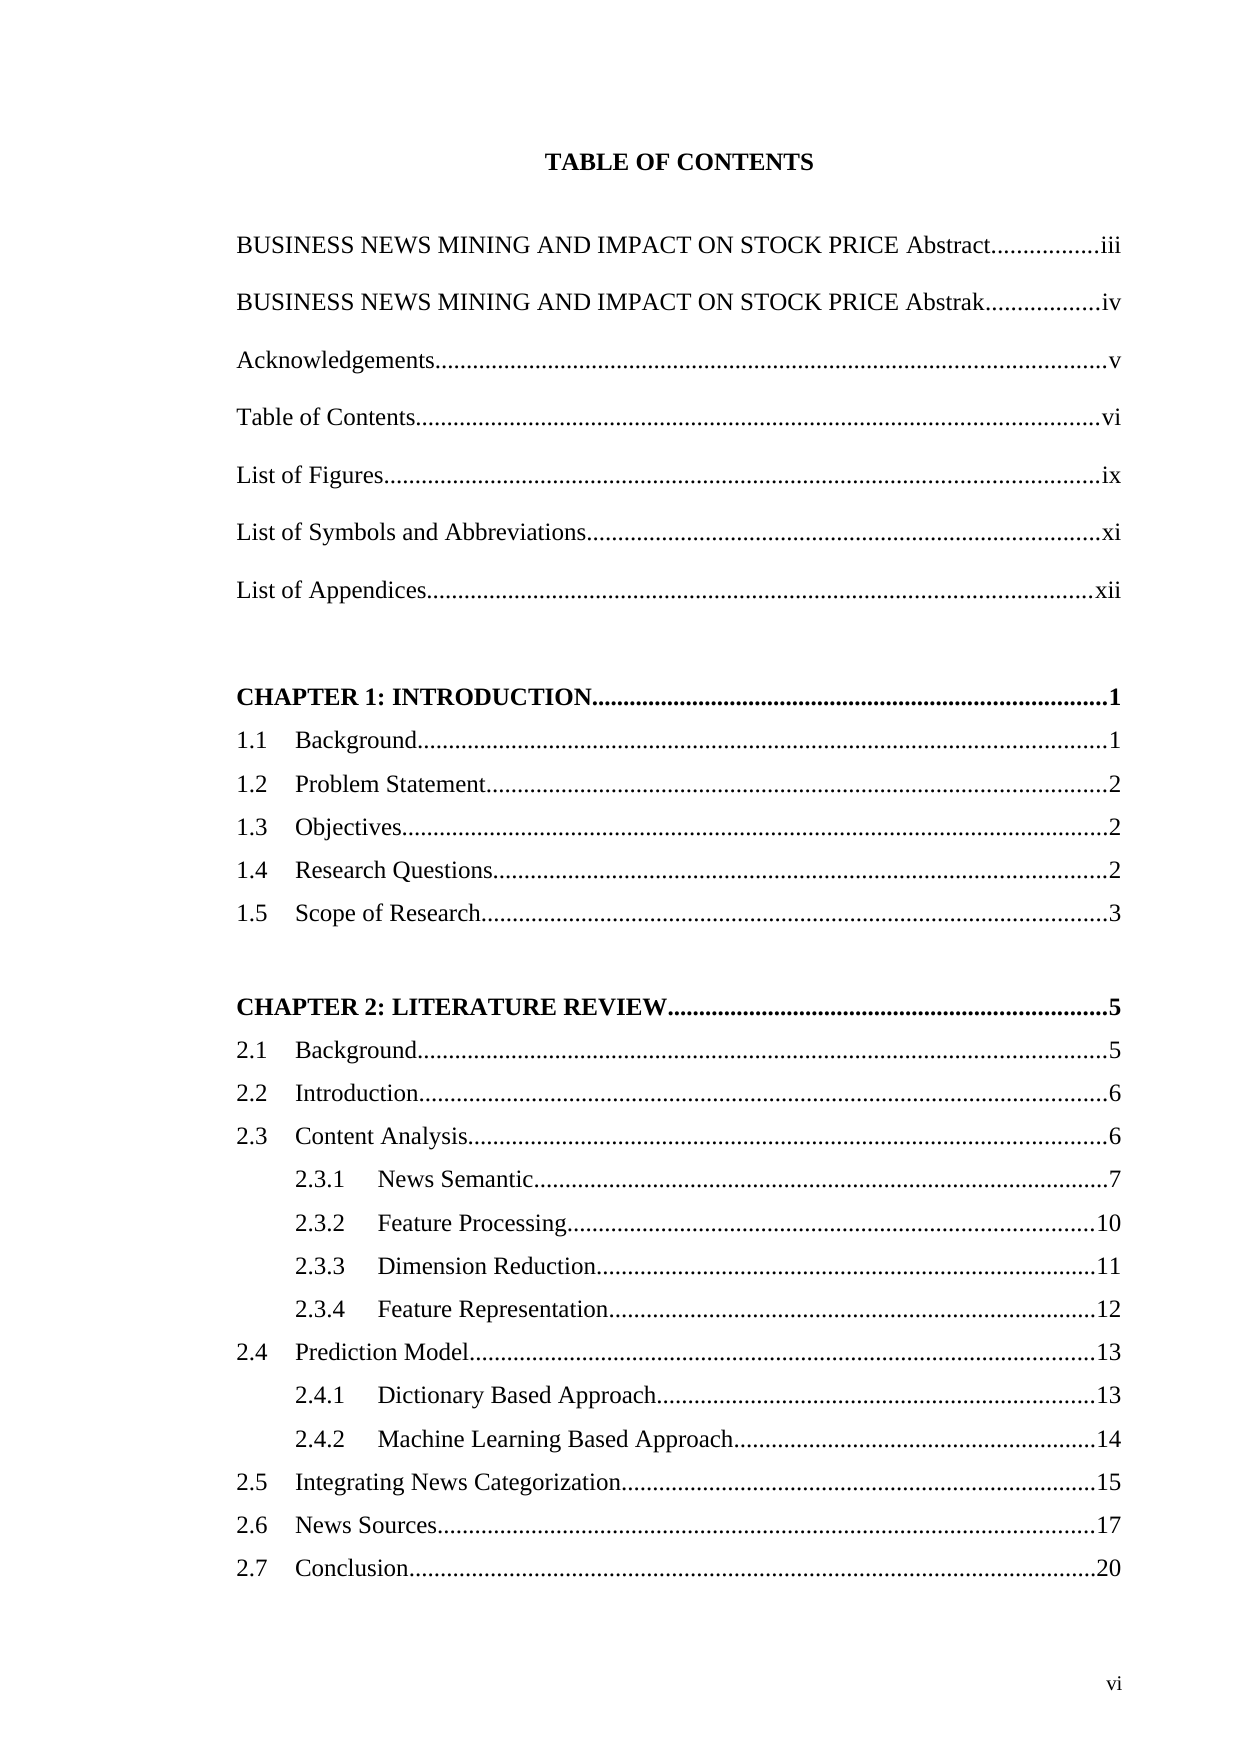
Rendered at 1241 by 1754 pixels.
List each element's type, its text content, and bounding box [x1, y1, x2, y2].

text 1.5 Scope of Research 3 [236, 898, 1122, 927]
text 2.3.1 News Semantic 7 [295, 1164, 1122, 1193]
text BUSINESS NEWS MINING AND IMPACT ON STOCK PRICE Abstrak iv [236, 287, 1122, 316]
text 2.3.2 Feature Processing 10 [295, 1208, 1122, 1236]
text List of Symbols and Abbreviations xi [236, 517, 1122, 546]
text Table of Contents vi [236, 402, 1122, 431]
text 1.2 Problem Statement 2 [236, 769, 1122, 797]
text 2.4.1 Dictionary Based Approach 13 [295, 1381, 1122, 1409]
text 2.7 Conclusion 20 [236, 1553, 1122, 1582]
text 1.1 Background 1 [236, 725, 1122, 754]
text 2.3.4 Feature Representation 12 [295, 1294, 1122, 1323]
text 2.6 News Sources 17 [236, 1510, 1122, 1539]
text 1.3 Objectives 2 [236, 812, 1122, 841]
text 2.5 Integrating News Categorization 15 [236, 1467, 1122, 1496]
text List of Figures ix [236, 460, 1122, 488]
text 2.2 Introduction 6 [236, 1078, 1122, 1107]
text CHAPTER 2: literature review 5 [236, 992, 1122, 1020]
text 2.4.2 Machine Learning Based Approach 14 [295, 1424, 1122, 1452]
text Acknowledgements v [236, 345, 1122, 373]
text 2.4 Prediction Model 13 [236, 1337, 1122, 1366]
text 1.4 Research Questions 2 [236, 855, 1122, 884]
text 2.3 Content Analysis 6 [236, 1121, 1122, 1150]
text 2.3.3 Dimension Reduction 11 [295, 1251, 1122, 1279]
text BUSINESS NEWS MINING AND IMPACT ON STOCK PRICE Abstract iii [236, 230, 1122, 258]
text CHAPTER 1: introduction 1 [236, 682, 1122, 711]
text 2.1 Background 5 [236, 1035, 1122, 1063]
title Table of Contents [236, 147, 1122, 176]
text List of Appendices xii [236, 575, 1122, 603]
